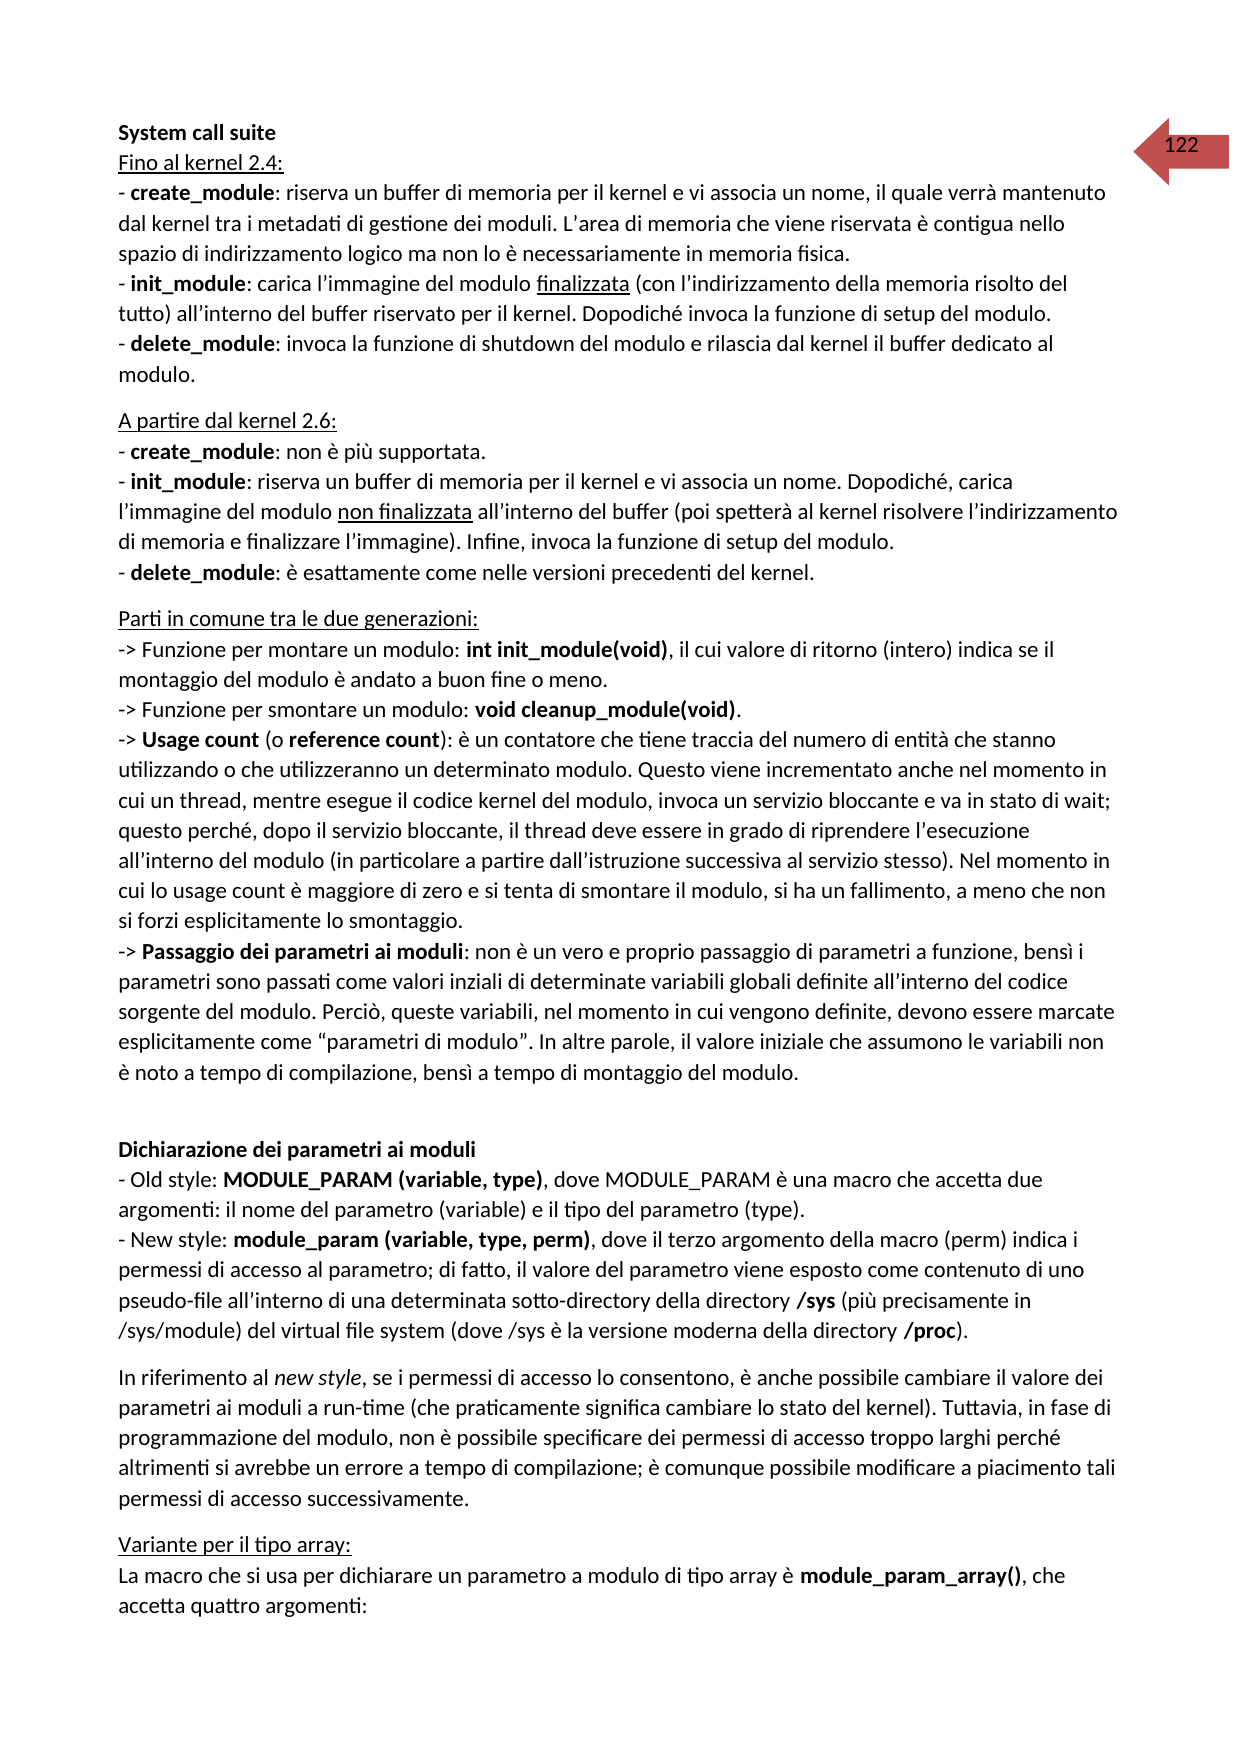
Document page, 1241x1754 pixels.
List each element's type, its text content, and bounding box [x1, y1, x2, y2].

text Dichiarazione dei parametri ai moduli - Old style: MODULE_PARAM (variable, type), dove MODULE_PARAM è una macro che accetta due argomenti: il nome del parametro (variable) e il tipo del parametro (type). - New style: module_param (variable, type, perm), dove il terzo argomento della macro (perm) indica i permessi di accesso al parametro; di fatto, il valore del parametro viene esposto come contenuto di uno pseudo-file all’interno di una determinata sotto-directory della directory /sys (più precisamente in /sys/module) del virtual file system (dove /sys è la versione moderna della directory /proc). [118, 1104, 1122, 1344]
text System call suite Fino al kernel 2.4: - create_module: riserva un buffer di memoria per il kernel e vi associa un nome, il quale verrà mantenuto dal kernel tra i metadati di gestione dei moduli. L’area di memoria che viene riservata è contigua nello spazio di indirizzamento logico ma non lo è necessariamente in memoria fisica. - init_module: carica l’immagine del modulo finalizzata (con l’indirizzamento della memoria risolto del tutto) all’interno del buffer riservato per il kernel. Dopodiché invoca la funzione di setup del modulo. - delete_module: invoca la funzione di shutdown del modulo e rilascia dal kernel il buffer dedicato al modulo. [118, 118, 1122, 388]
text In riferimento al new style, se i permessi di accesso lo consentono, è anche possibile cambiare il valore dei parametri ai moduli a run-time (che praticamente significa cambiare lo stato del kernel). Tuttavia, in fase di programmazione del modulo, non è possibile specificare dei permessi di accesso troppo larghi perché altrimenti si avrebbe un errore a tempo di compilazione; è comunque possibile modificare a piacimento tali permessi di accesso successivamente. [118, 1363, 1122, 1512]
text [118, 1531, 1122, 1619]
text A partire dal kernel 2.6: - create_module: non è più supportata. - init_module: riserva un buffer di memoria per il kernel e vi associa un nome. Dopodiché, carica l’immagine del modulo non finalizzata all’interno del buffer (poi spetterà al kernel risolvere l’indirizzamento di memoria e finalizzare l’immagine). Infine, invoca la funzione di setup del modulo. - delete_module: è esattamente come nelle versioni precedenti del kernel. [118, 407, 1122, 586]
text Parti in comune tra le due generazioni: -> Funzione per montare un modulo: int init_module(void), il cui valore di ritorno (intero) indica se il montaggio del modulo è andato a buon fine o meno. -> Funzione per smontare un modulo: void cleanup_module(void). -> Usage count (o reference count): è un contatore che tiene traccia del numero di entità che stanno utilizzando o che utilizzeranno un determinato modulo. Questo viene incrementato anche nel momento in cui un thread, mentre esegue il codice kernel del modulo, invoca un servizio bloccante e va in stato di wait; questo perché, dopo il servizio bloccante, il thread deve essere in grado di riprendere l’esecuzione all’interno del modulo (in particolare a partire dall’istruzione successiva al servizio stesso). Nel momento in cui lo usage count è maggiore di zero e si tenta di smontare il modulo, si ha un fallimento, a meno che non si forzi esplicitamente lo smontaggio. -> Passaggio dei parametri ai moduli: non è un vero e proprio passaggio di parametri a funzione, bensì i parametri sono passati come valori inziali di determinate variabili globali definite all’interno del codice sorgente del modulo. Perciò, queste variabili, nel momento in cui vengono definite, devono essere marcate esplicitamente come “parametri di modulo”. In altre parole, il valore iniziale che assumono le variabili non è noto a tempo di compilazione, bensì a tempo di montaggio del modulo. [118, 604, 1122, 1086]
